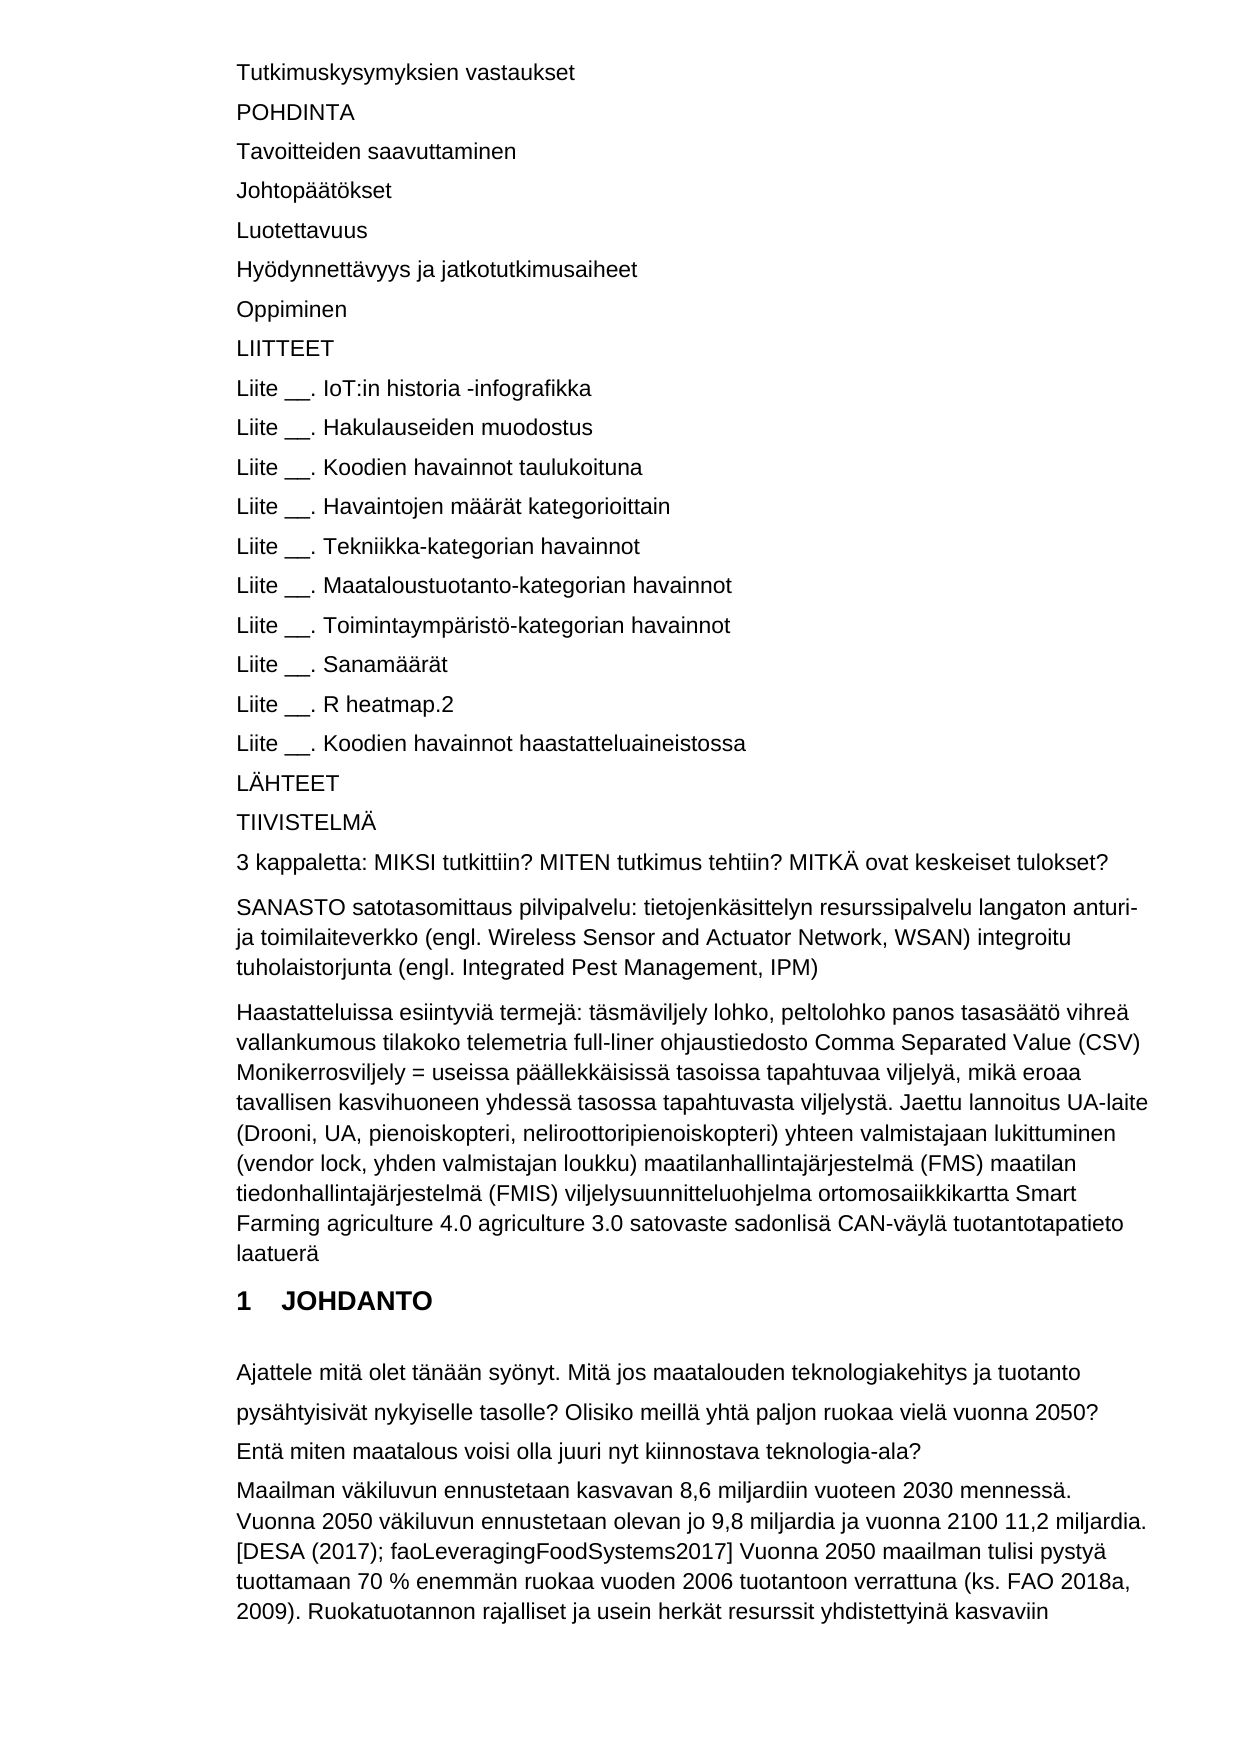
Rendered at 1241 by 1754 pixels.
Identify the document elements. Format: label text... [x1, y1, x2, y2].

subtitle JOHDANTO [236, 1285, 1152, 1316]
text Haastatteluissa esiintyviä termejä: täsmäviljely lohko, peltolohko panos tasasäätö vihreä vallankumous tilakoko telemetria full-liner ohjaustiedosto Comma Separated Value (CSV) Monikerrosviljely = useissa päällekkäisissä tasoissa tapahtuvaa viljelyä, mikä eroaa tavallisen kasvihuoneen yhdessä tasossa tapahtuvasta viljelystä. Jaettu lannoitus UA-laite (Drooni, UA, pienoiskopteri, neliroottoripienoiskopteri) yhteen valmistajaan lukittuminen (vendor lock, yhden valmistajan loukku) maatilanhallintajärjestelmä (FMS) maatilan tiedonhallintajärjestelmä (FMIS) viljelysuunnitteluohjelma ortomosaiikkikartta Smart Farming agriculture 4.0 agriculture 3.0 satovaste sadonlisä CAN-väylä tuotantotapatieto laatuerä [236, 999, 1152, 1267]
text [236, 1477, 1152, 1625]
text SANASTO satotasomittaus pilvipalvelu: tietojenkäsittelyn resurssipalvelu langaton anturi- ja toimilaiteverkko (engl. Wireless Sensor and Actuator Network, WSAN) integroitu tuholaistorjunta (engl. Integrated Pest Management, IPM) [236, 893, 1152, 980]
text 3 kappaletta: MIKSI tutkittiin? MITEN tutkimus tehtiin? MITKÄ ovat keskeiset tulokset? [236, 849, 1152, 875]
